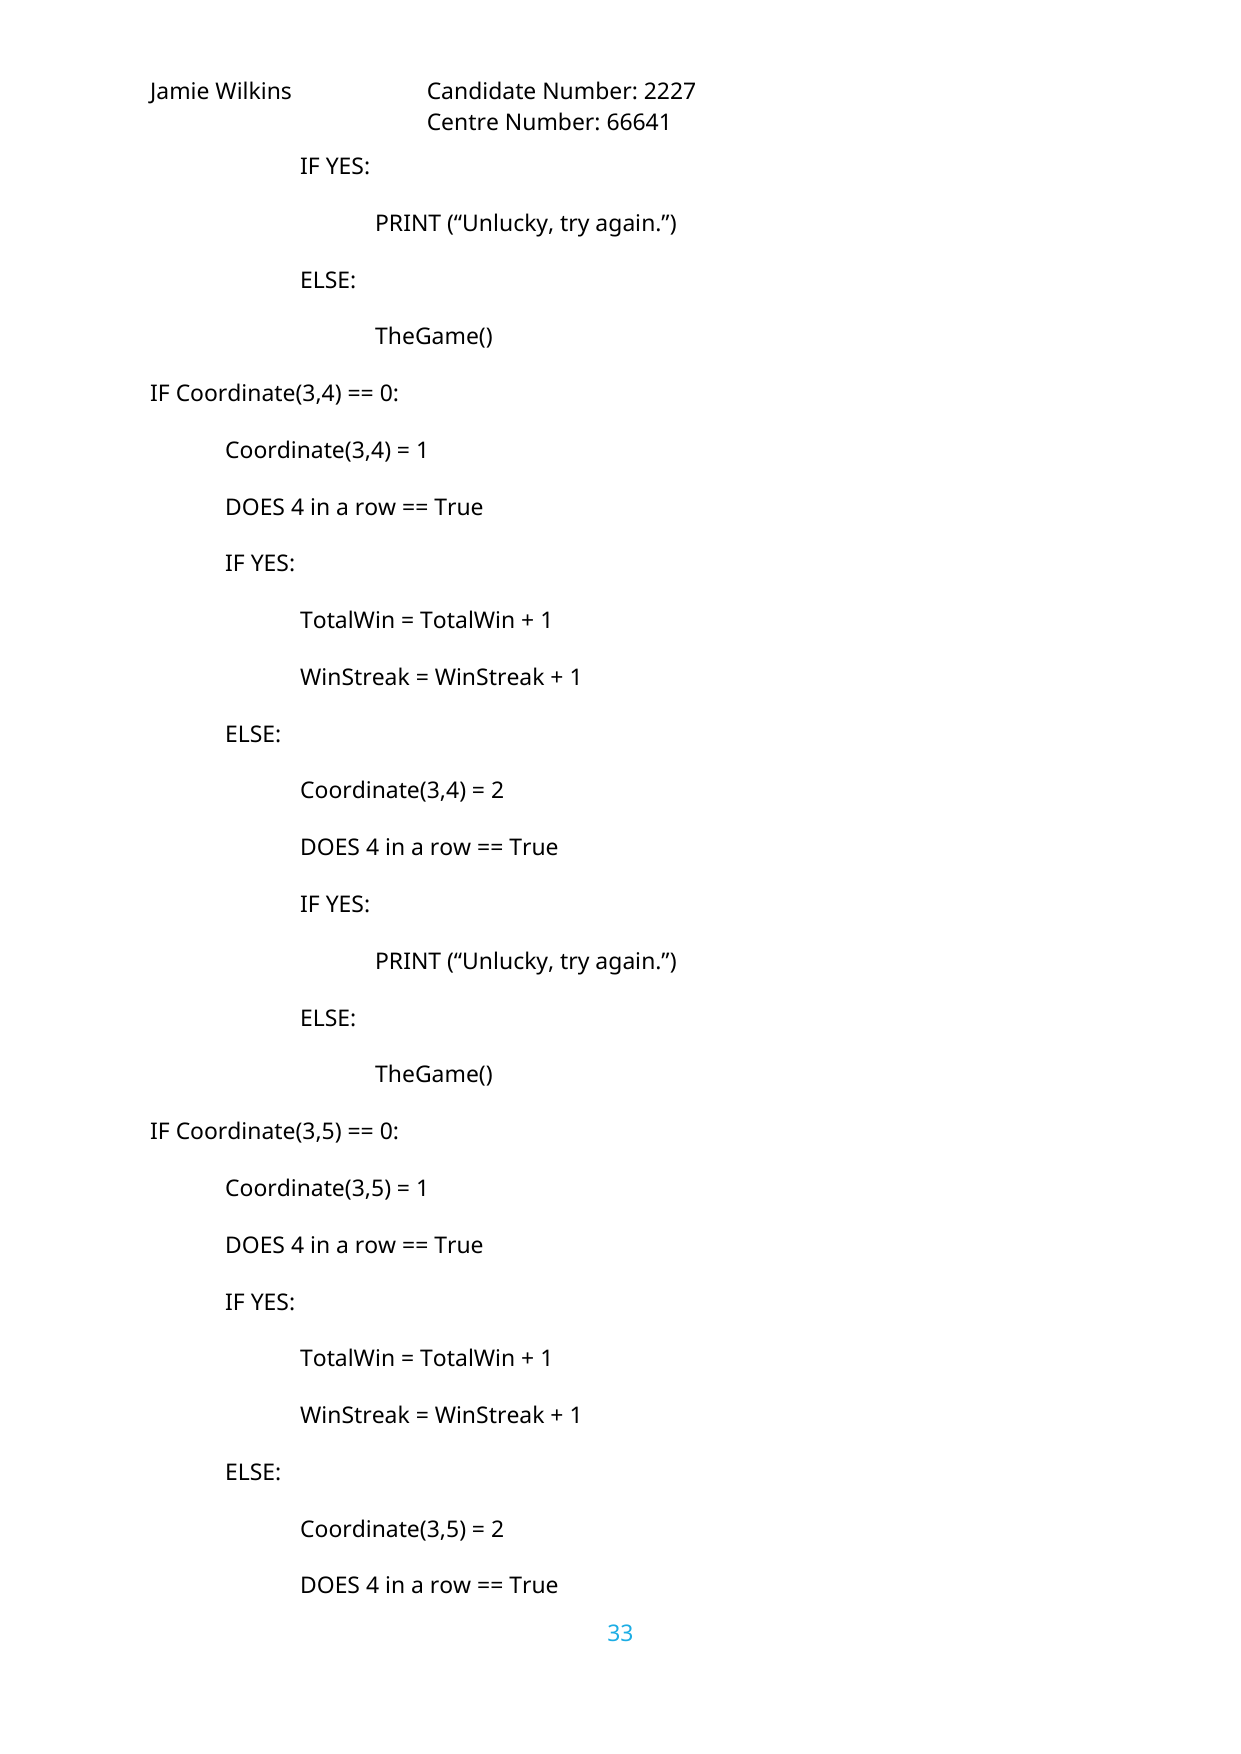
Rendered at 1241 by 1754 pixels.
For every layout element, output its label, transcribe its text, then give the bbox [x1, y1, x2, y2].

text DOES 4 in a row == True [150, 1569, 1090, 1601]
text TotalWin = TotalWin + 1 [150, 1342, 1090, 1373]
text ELSE: [150, 1456, 1090, 1487]
text IF YES: [150, 150, 1090, 181]
text TotalWin = TotalWin + 1 [150, 604, 1090, 635]
text Coordinate(3,5) = 1 [150, 1172, 1090, 1203]
text IF Coordinate(3,5) == 0: [150, 1115, 1090, 1146]
text ELSE: [150, 263, 1090, 295]
text Coordinate(3,4) = 1 [150, 434, 1090, 465]
text PRINT (“Unlucky, try again.”) [150, 945, 1090, 976]
text WinStreak = WinStreak + 1 [150, 1399, 1090, 1430]
text IF YES: [150, 1285, 1090, 1317]
text ELSE: [150, 1002, 1090, 1033]
text IF YES: [150, 888, 1090, 919]
text Coordinate(3,5) = 2 [150, 1512, 1090, 1544]
text DOES 4 in a row == True [150, 831, 1090, 862]
text WinStreak = WinStreak + 1 [150, 661, 1090, 692]
text TheGame() [150, 320, 1090, 352]
text IF Coordinate(3,4) == 0: [150, 377, 1090, 408]
text ELSE: [150, 718, 1090, 749]
text PRINT (“Unlucky, try again.”) [150, 207, 1090, 238]
text TheGame() [150, 1058, 1090, 1089]
text IF YES: [150, 547, 1090, 579]
text DOES 4 in a row == True [150, 491, 1090, 522]
text DOES 4 in a row == True [150, 1229, 1090, 1260]
text Coordinate(3,4) = 2 [150, 774, 1090, 806]
